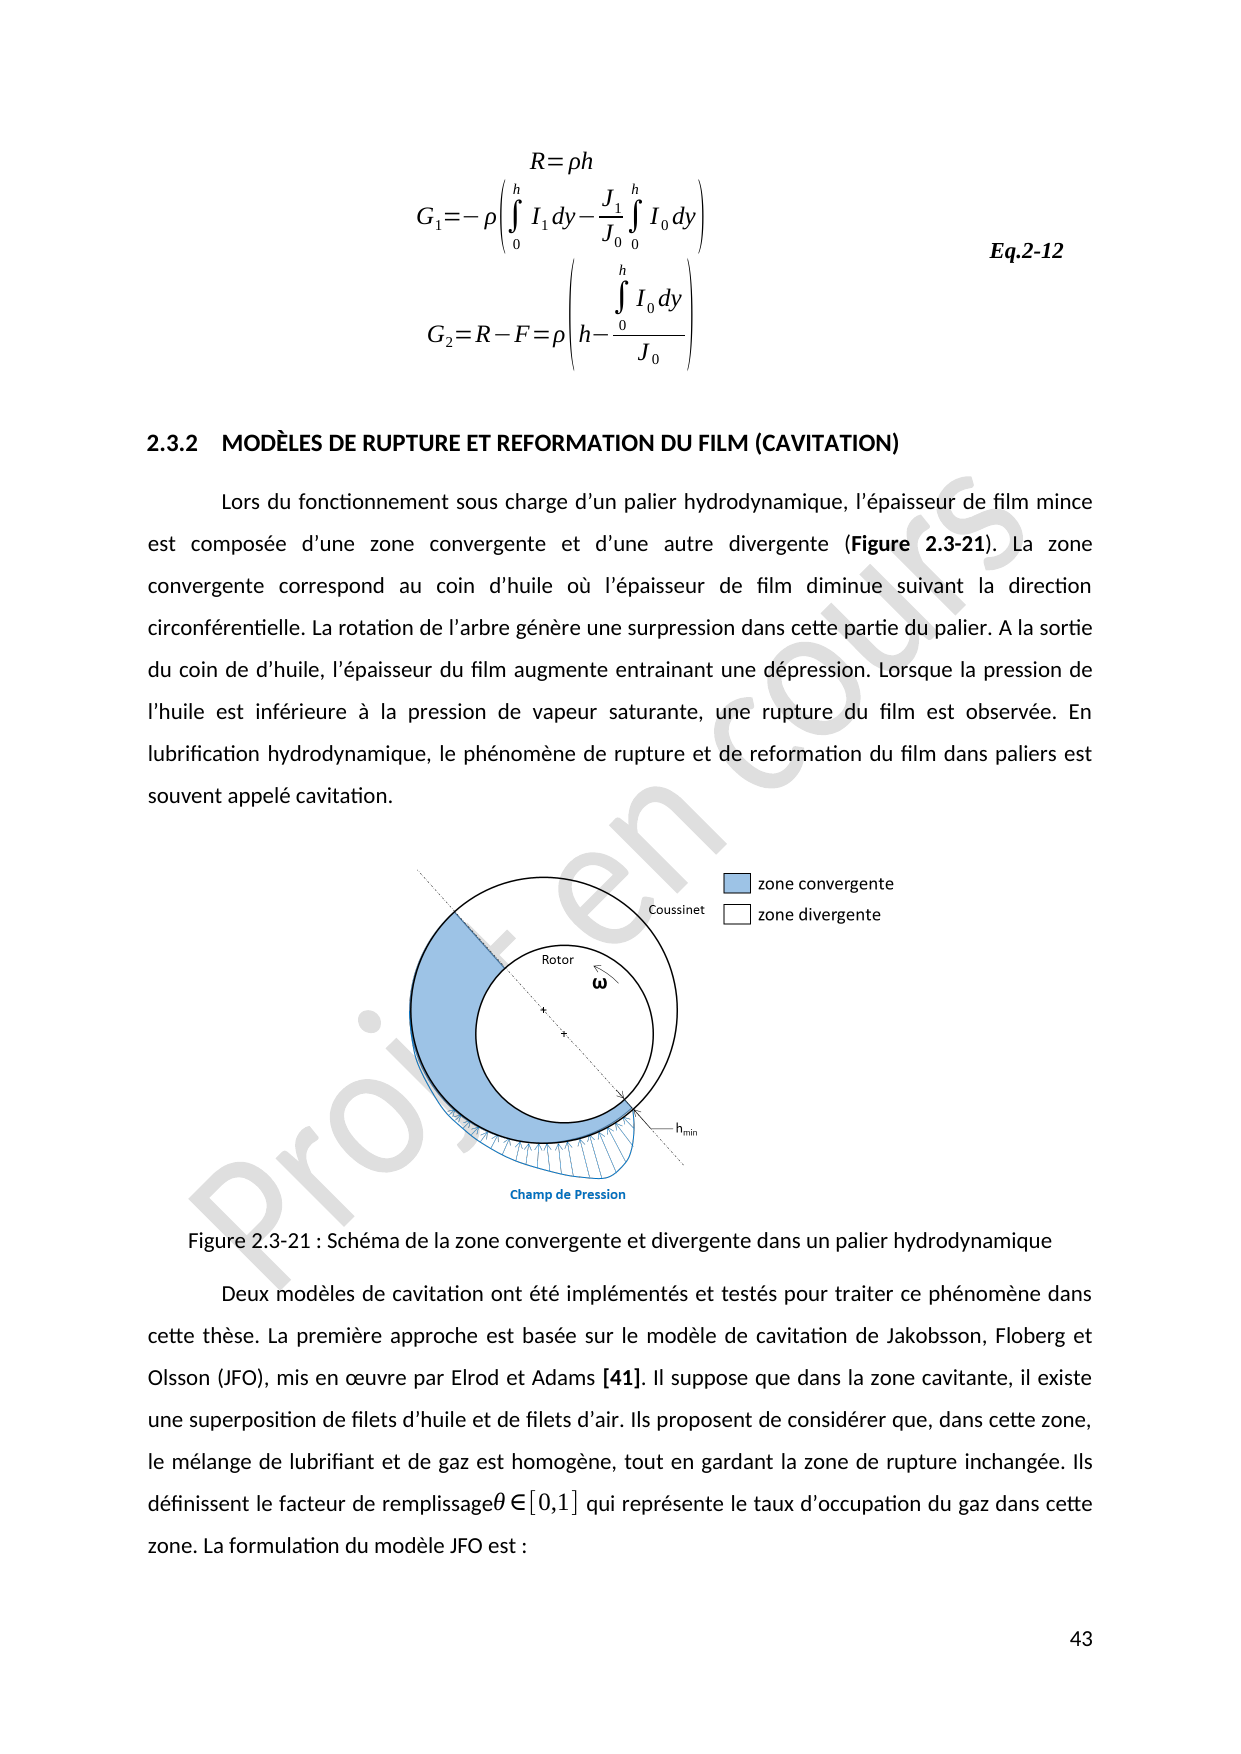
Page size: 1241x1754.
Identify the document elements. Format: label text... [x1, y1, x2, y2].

subtitle Modèles de rupture et reformation du film (cavitation) [146, 428, 1093, 458]
picture [408, 865, 906, 1212]
text Deux modèles de cavitation ont été implémentés et testés pour traiter ce phénomène dans cette thèse. La première approche est basée sur le modèle de cavitation de Jakobsson, Floberg et Olsson (JFO), mis en œuvre par Elrod et Adams [41]. Il suppose que dans la zone cavitante, il existe une superposition de filets d’huile et de filets d’air. Ils proposent de considérer que, dans cette zone, le mélange de lubrifiant et de gaz est homogène, tout en gardant la zone de rupture inchangée. Ils définissent le facteur de remplissage qui représente le taux d’occupation du gaz dans cette zone. La formulation du modèle JFO est : [148, 1279, 1093, 1559]
table_header [975, 148, 1093, 387]
table_header [148, 148, 974, 387]
